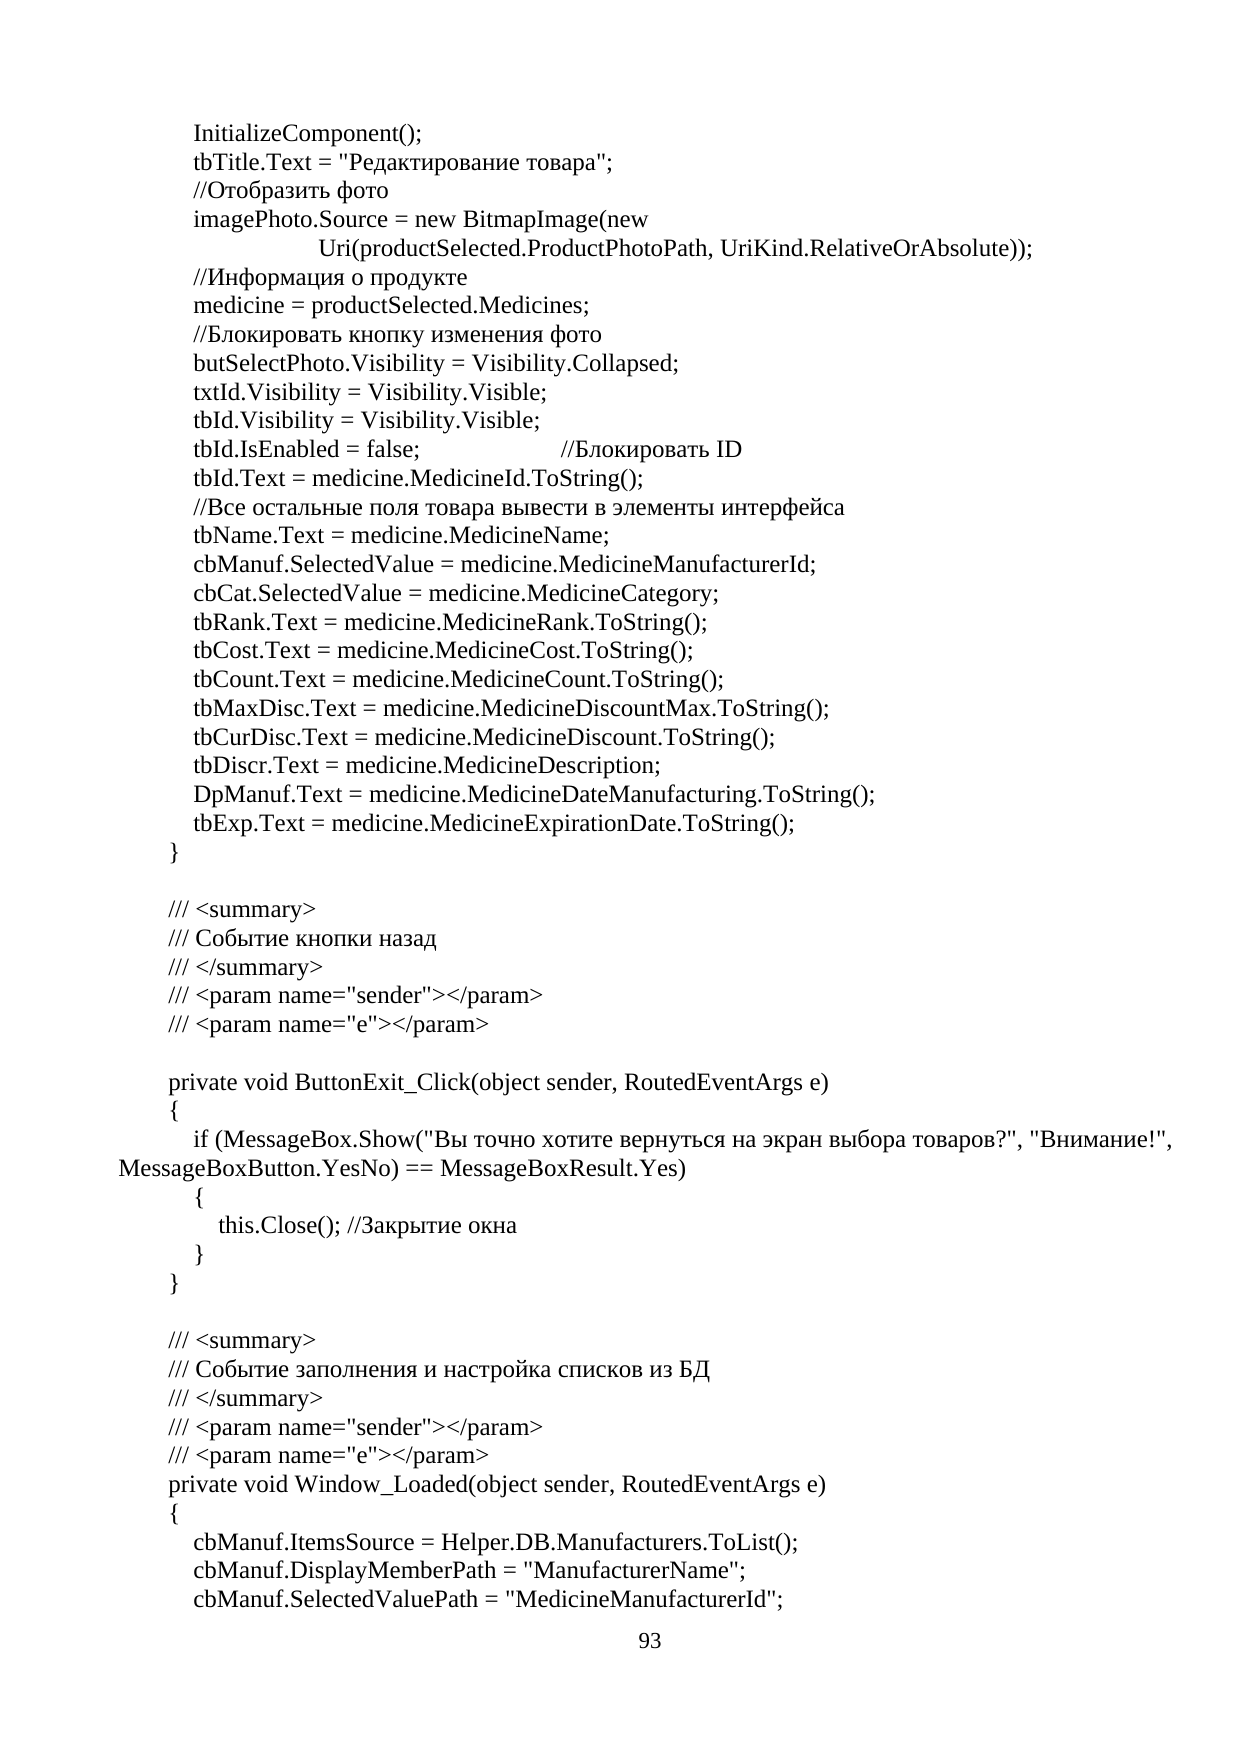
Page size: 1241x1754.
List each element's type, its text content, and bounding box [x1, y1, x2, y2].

text Uri(productSelected.ProductPhotoPath, UriKind.RelativeOrAbsolute)); [118, 233, 1181, 262]
text if (MessageBox.Show("Вы точно хотите вернуться на экран выбора товаров?", "Внимание!", MessageBoxButton.YesNo) == MessageBoxResult.Yes) [118, 1124, 1181, 1182]
text } [118, 837, 1181, 866]
text cbCat.SelectedValue = medicine.MedicineCategory; [118, 578, 1181, 607]
text /// <param name="e"></param> [118, 1009, 1181, 1038]
text cbManuf.SelectedValuePath = "MedicineManufacturerId"; [118, 1584, 1181, 1613]
text tbName.Text = medicine.MedicineName; [118, 521, 1181, 549]
text imagePhoto.Source = new BitmapImage(new [118, 204, 1181, 233]
text InitializeComponent(); [118, 118, 1181, 147]
text this.Close(); //Закрытие окна [118, 1211, 1181, 1239]
text /// <param name="e"></param> [118, 1441, 1181, 1469]
text { [118, 1096, 1181, 1124]
text cbManuf.DisplayMemberPath = "ManufacturerName"; [118, 1556, 1181, 1584]
text DpManuf.Text = medicine.MedicineDateManufacturing.ToString(); [118, 779, 1181, 808]
text /// </summary> [118, 1383, 1181, 1412]
text private void ButtonExit_Click(object sender, RoutedEventArgs e) [118, 1067, 1181, 1096]
text butSelectPhoto.Visibility = Visibility.Collapsed; [118, 348, 1181, 377]
text cbManuf.SelectedValue = medicine.MedicineManufacturerId; [118, 549, 1181, 578]
text } [118, 1268, 1181, 1297]
text medicine = productSelected.Medicines; [118, 291, 1181, 319]
text tbId.Visibility = Visibility.Visible; [118, 406, 1181, 434]
text tbCurDisc.Text = medicine.MedicineDiscount.ToString(); [118, 722, 1181, 751]
text tbId.IsEnabled = false; //Блокировать ID [118, 434, 1181, 463]
text { [118, 1182, 1181, 1211]
text txtId.Visibility = Visibility.Visible; [118, 377, 1181, 406]
text } [118, 1239, 1181, 1268]
text /// </summary> [118, 952, 1181, 981]
text /// <param name="sender"></param> [118, 1412, 1181, 1441]
text { [118, 1498, 1181, 1527]
text //Отобразить фото [118, 176, 1181, 204]
text private void Window_Loaded(object sender, RoutedEventArgs e) [118, 1469, 1181, 1498]
text /// <summary> [118, 894, 1181, 923]
text //Все остальные поля товара вывести в элементы интерфейса [118, 492, 1181, 521]
text //Информация о продукте [118, 262, 1181, 291]
text /// <param name="sender"></param> [118, 981, 1181, 1009]
text tbCount.Text = medicine.MedicineCount.ToString(); [118, 664, 1181, 693]
text tbDiscr.Text = medicine.MedicineDescription; [118, 751, 1181, 779]
text tbTitle.Text = "Редактирование товара"; [118, 147, 1181, 176]
text //Блокировать кнопку изменения фото [118, 319, 1181, 348]
text tbRank.Text = medicine.MedicineRank.ToString(); [118, 607, 1181, 636]
text tbMaxDisc.Text = medicine.MedicineDiscountMax.ToString(); [118, 693, 1181, 722]
text cbManuf.ItemsSource = Helper.DB.Manufacturers.ToList(); [118, 1527, 1181, 1556]
text /// Событие кнопки назад [118, 923, 1181, 952]
text tbExp.Text = medicine.MedicineExpirationDate.ToString(); [118, 808, 1181, 837]
text tbId.Text = medicine.MedicineId.ToString(); [118, 463, 1181, 492]
text tbCost.Text = medicine.MedicineCost.ToString(); [118, 636, 1181, 664]
text /// Событие заполнения и настройка списков из БД [118, 1354, 1181, 1383]
text /// <summary> [118, 1326, 1181, 1354]
